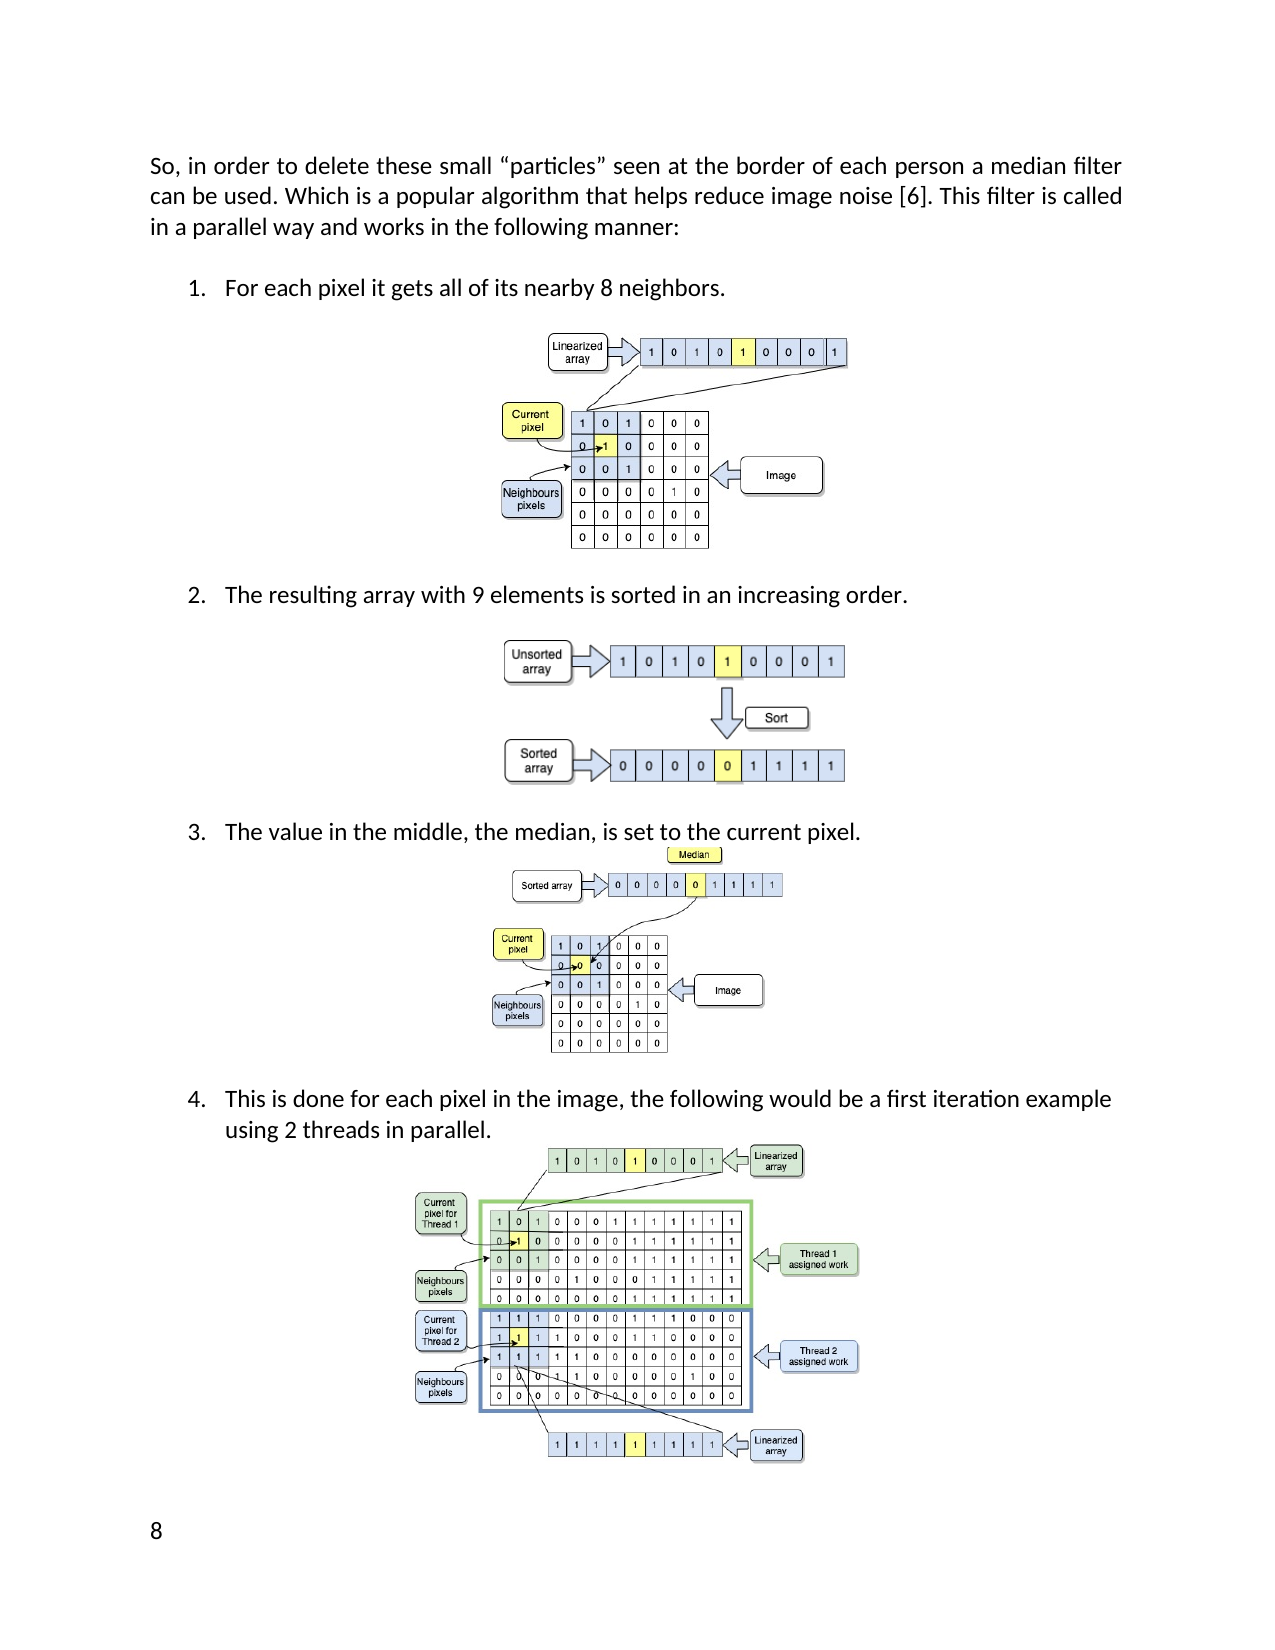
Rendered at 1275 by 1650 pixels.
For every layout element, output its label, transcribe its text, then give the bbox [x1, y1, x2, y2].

list For each pixel it gets all of its nearby 8 neighbors. [187, 272, 1125, 303]
text So, in order to delete these small “particles” seen at the border of each person a median filter can be used. Which is a popular algorithm that helps reduce image noise [6]. This filter is called in a parallel way and works in the following manner: [150, 150, 1125, 242]
list This is done for each pixel in the image, the following would be a first iteration example using 2 threads in parallel. [187, 1083, 1125, 1144]
list The resulting array with 9 elements is sorted in an increasing order. [187, 579, 1125, 609]
picture [501, 333, 849, 549]
picture [504, 640, 846, 786]
picture [492, 847, 783, 1053]
picture [415, 1144, 860, 1464]
list The value in the middle, the median, is set to the current pixel. [187, 816, 1125, 847]
